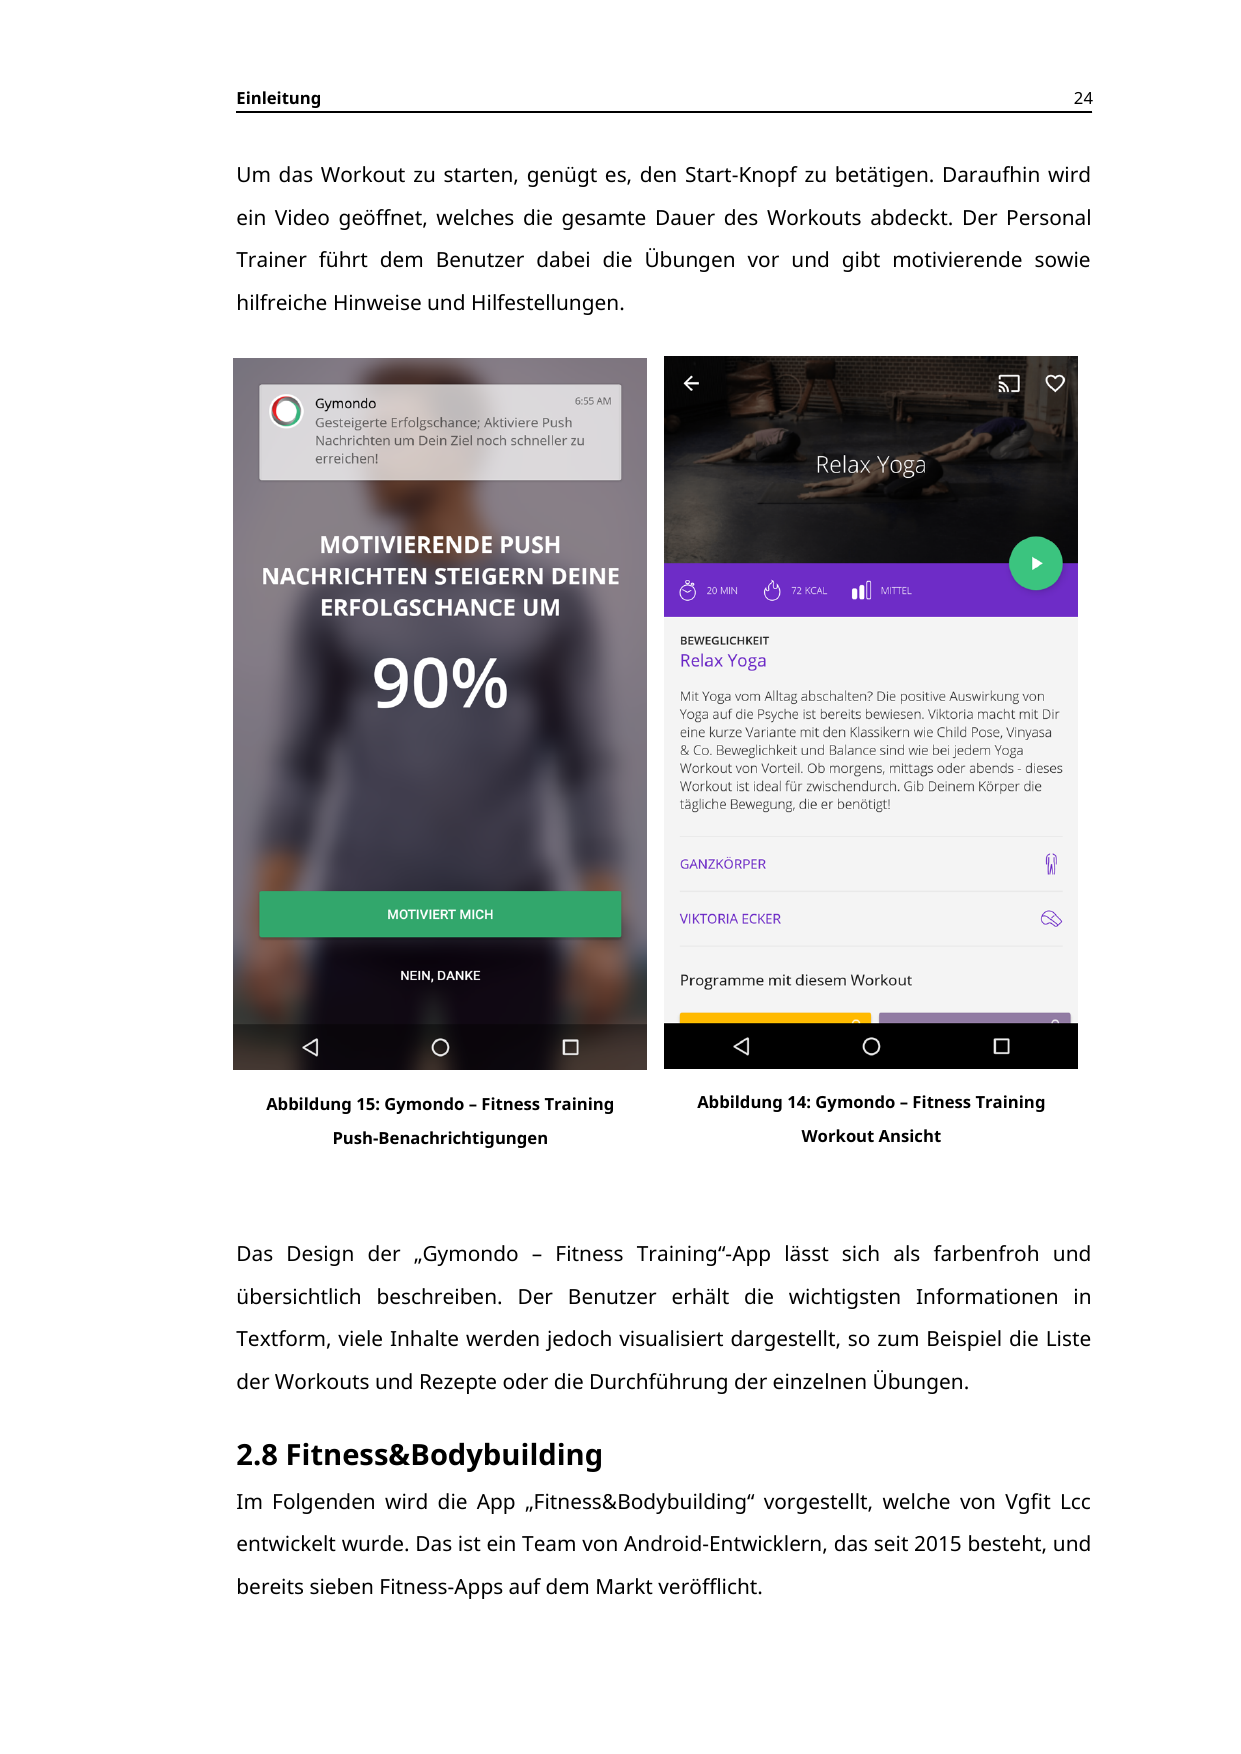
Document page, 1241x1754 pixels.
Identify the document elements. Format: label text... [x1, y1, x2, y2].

text Um das Workout zu starten, genügt es, den Start-Knopf zu betätigen. Daraufhin wird ein Video geöffnet, welches die gesamte Dauer des Workouts abdeckt. Der Personal Trainer führt dem Benutzer dabei die Übungen vor und gibt motivierende sowie hilfreiche Hinweise und Hilfestellungen. [236, 160, 1092, 317]
subtitle 2.8 Fitness&Bodybuilding [236, 1434, 1092, 1474]
picture [233, 358, 647, 1070]
text Im Folgenden wird die App „Fitness&Bodybuilding“ vorgestellt, welche von Vgfit Lcc entwickelt wurde. Das ist ein Team von Android-Entwicklern, das seit 2015 besteht, und bereits sieben Fitness-Apps auf dem Markt veröfflicht. [236, 1487, 1092, 1600]
picture [664, 356, 1078, 1069]
